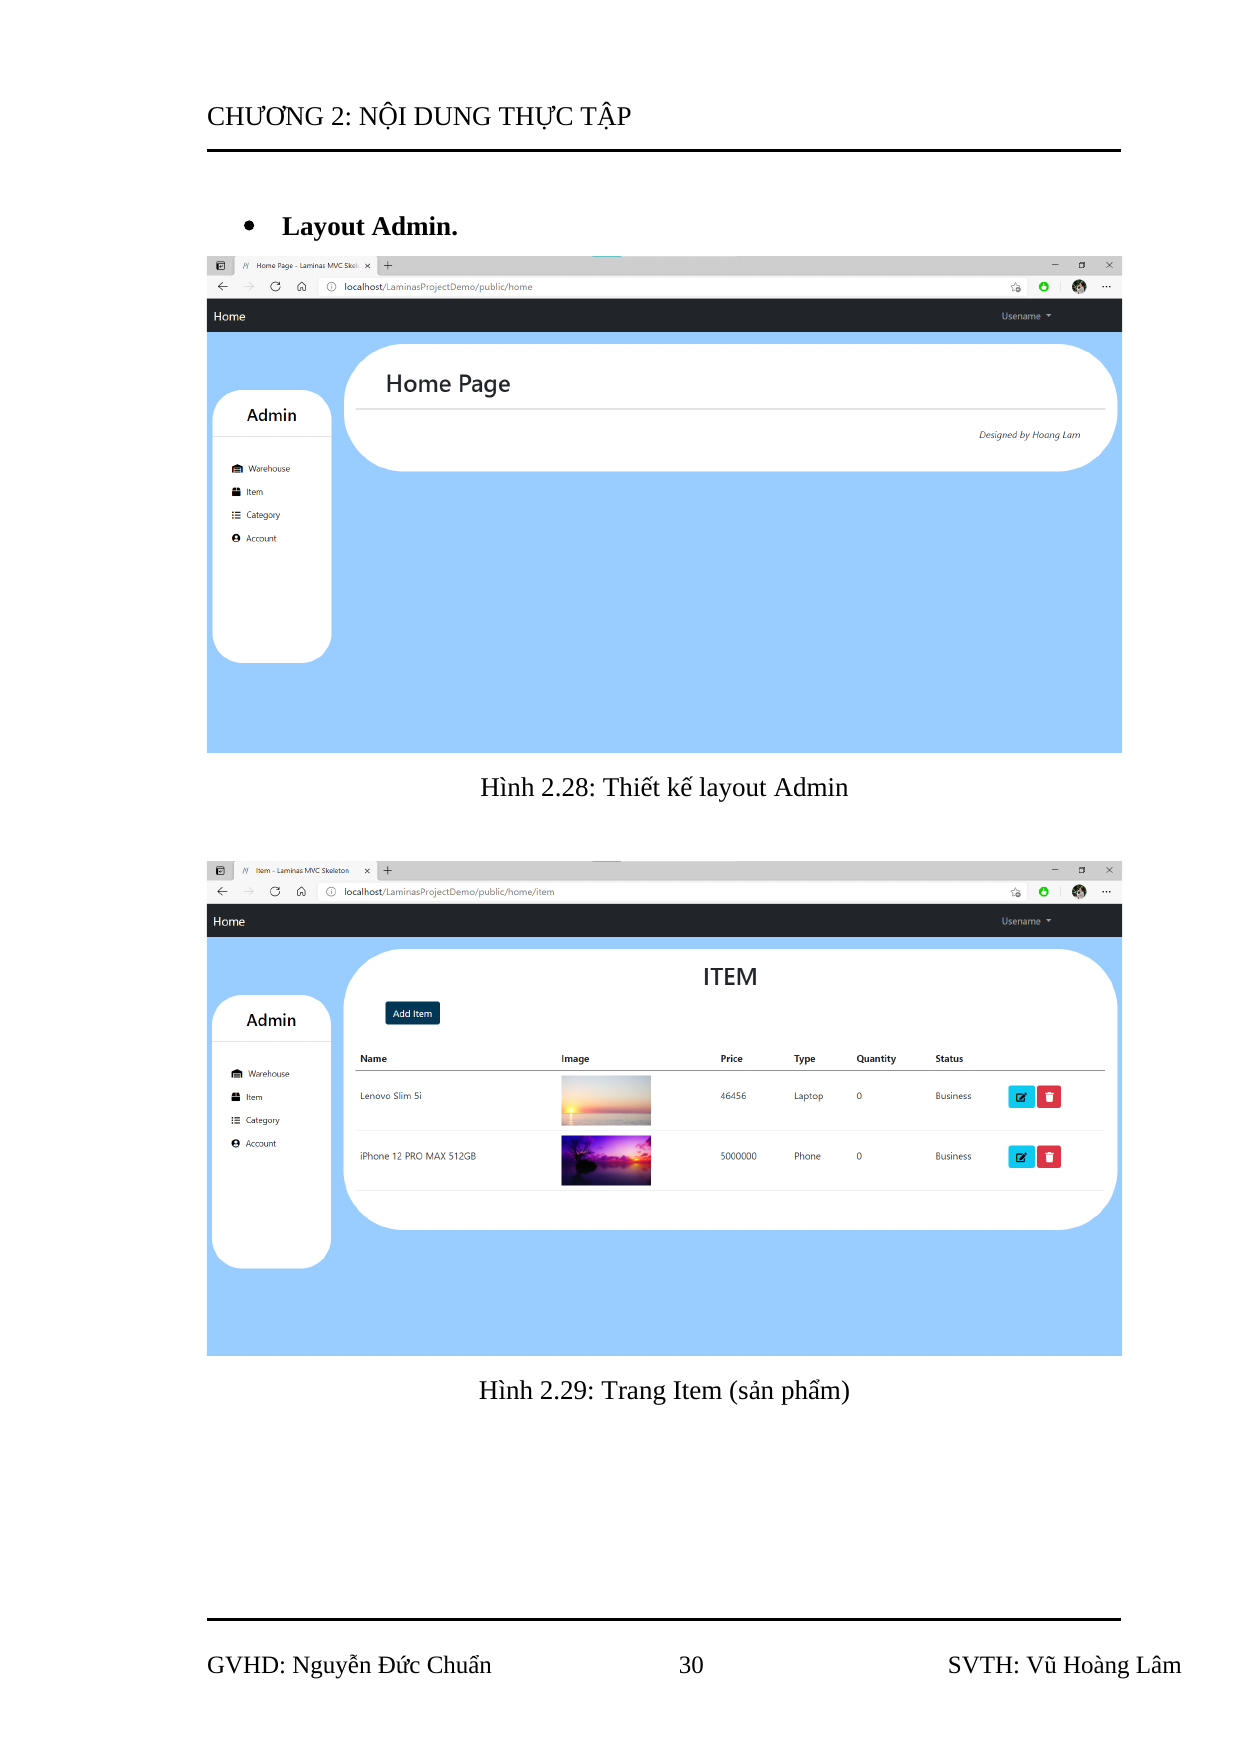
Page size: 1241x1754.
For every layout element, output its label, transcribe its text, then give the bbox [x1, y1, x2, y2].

picture [206, 861, 1123, 1356]
list Layout Admin. [244, 210, 1122, 241]
subtitle Hình 2.28: Thiết kế layout Admin [207, 771, 1122, 802]
subtitle Hình 2.29: Trang Item (sản phẩm) [207, 1374, 1122, 1405]
picture [206, 256, 1123, 753]
